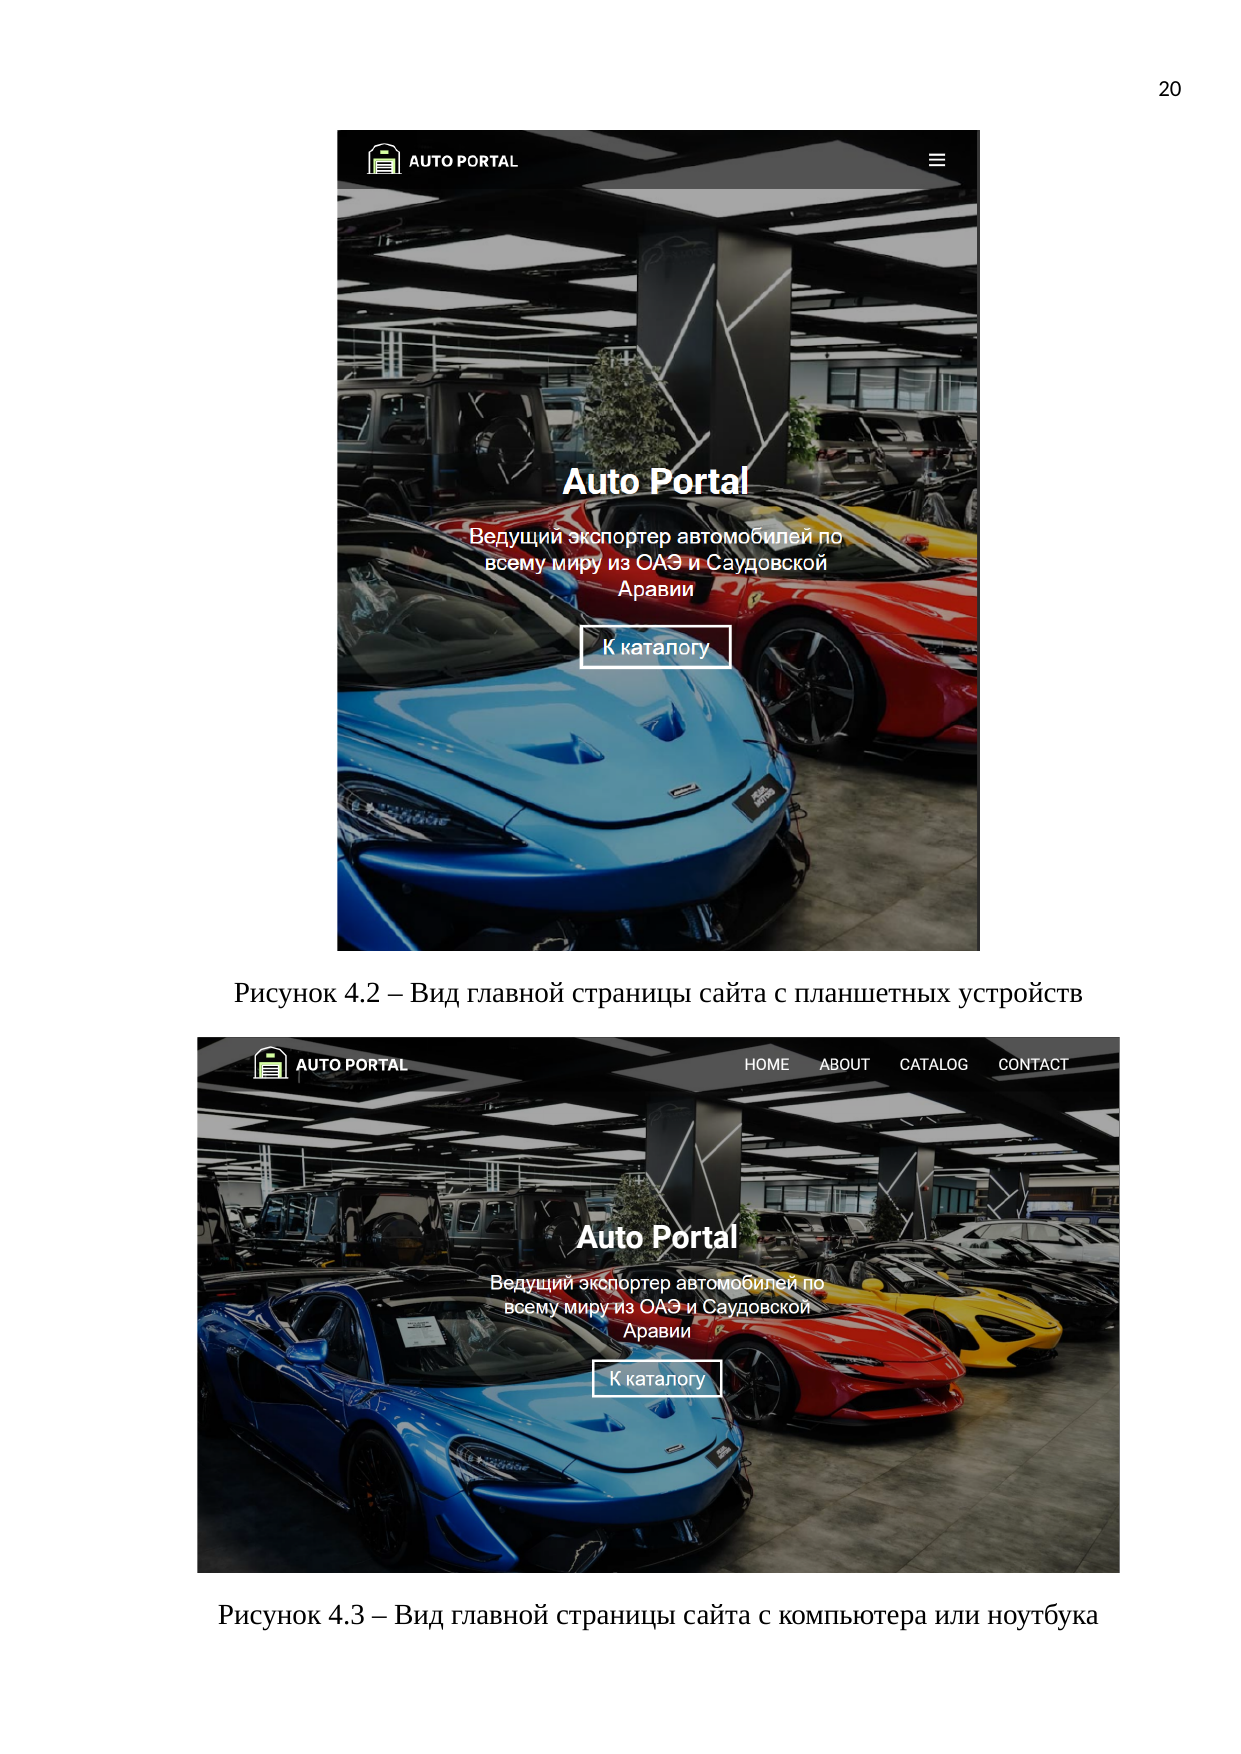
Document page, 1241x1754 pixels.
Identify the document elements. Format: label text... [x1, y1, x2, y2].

text Рисунок 4.2 – Вид главной страницы сайта с планшетных устройств [136, 975, 1181, 1009]
picture [197, 1037, 1120, 1573]
text Рисунок 4.3 – Вид главной страницы сайта с компьютера или ноутбука [136, 1597, 1181, 1631]
picture [337, 130, 980, 951]
